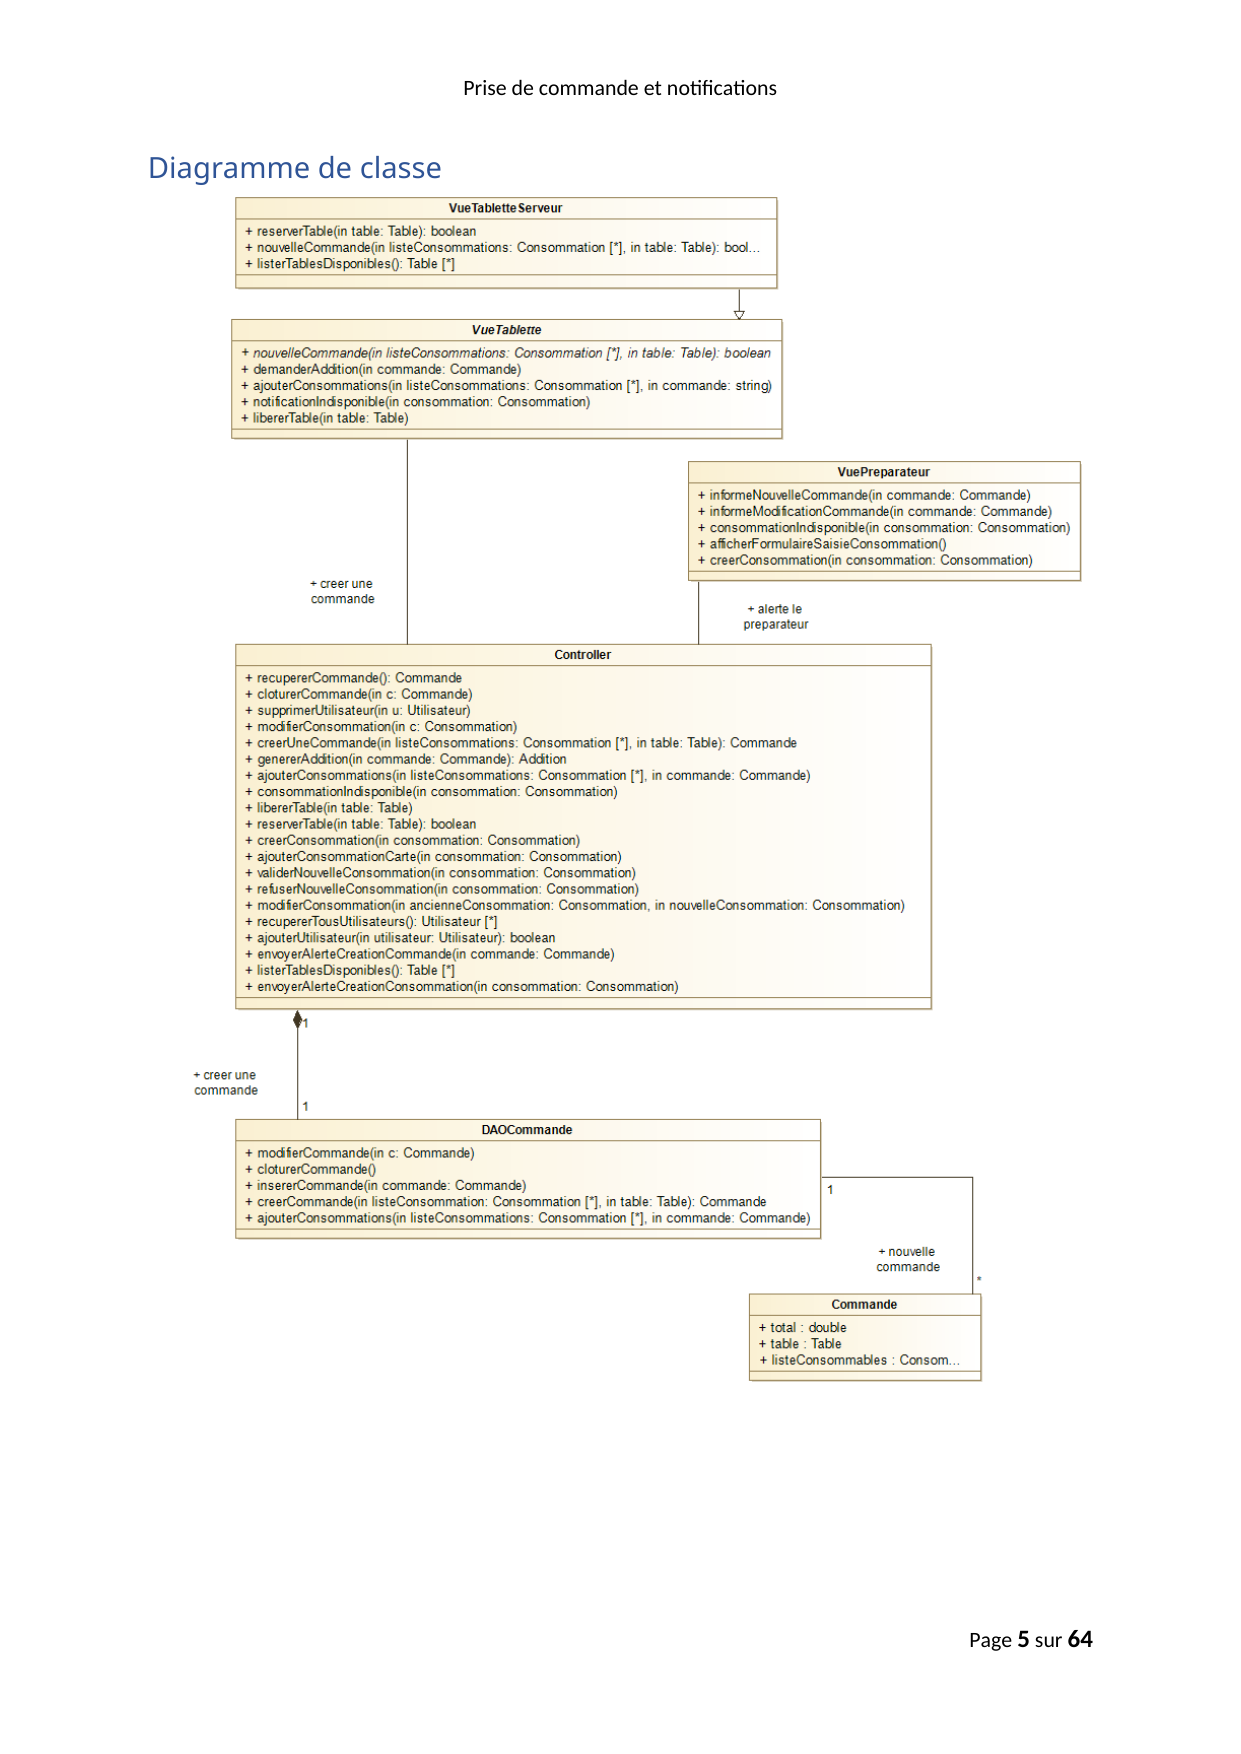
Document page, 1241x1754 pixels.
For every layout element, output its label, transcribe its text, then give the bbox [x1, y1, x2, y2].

picture [147, 187, 1092, 1392]
subtitle Diagramme de classe [148, 148, 1093, 187]
